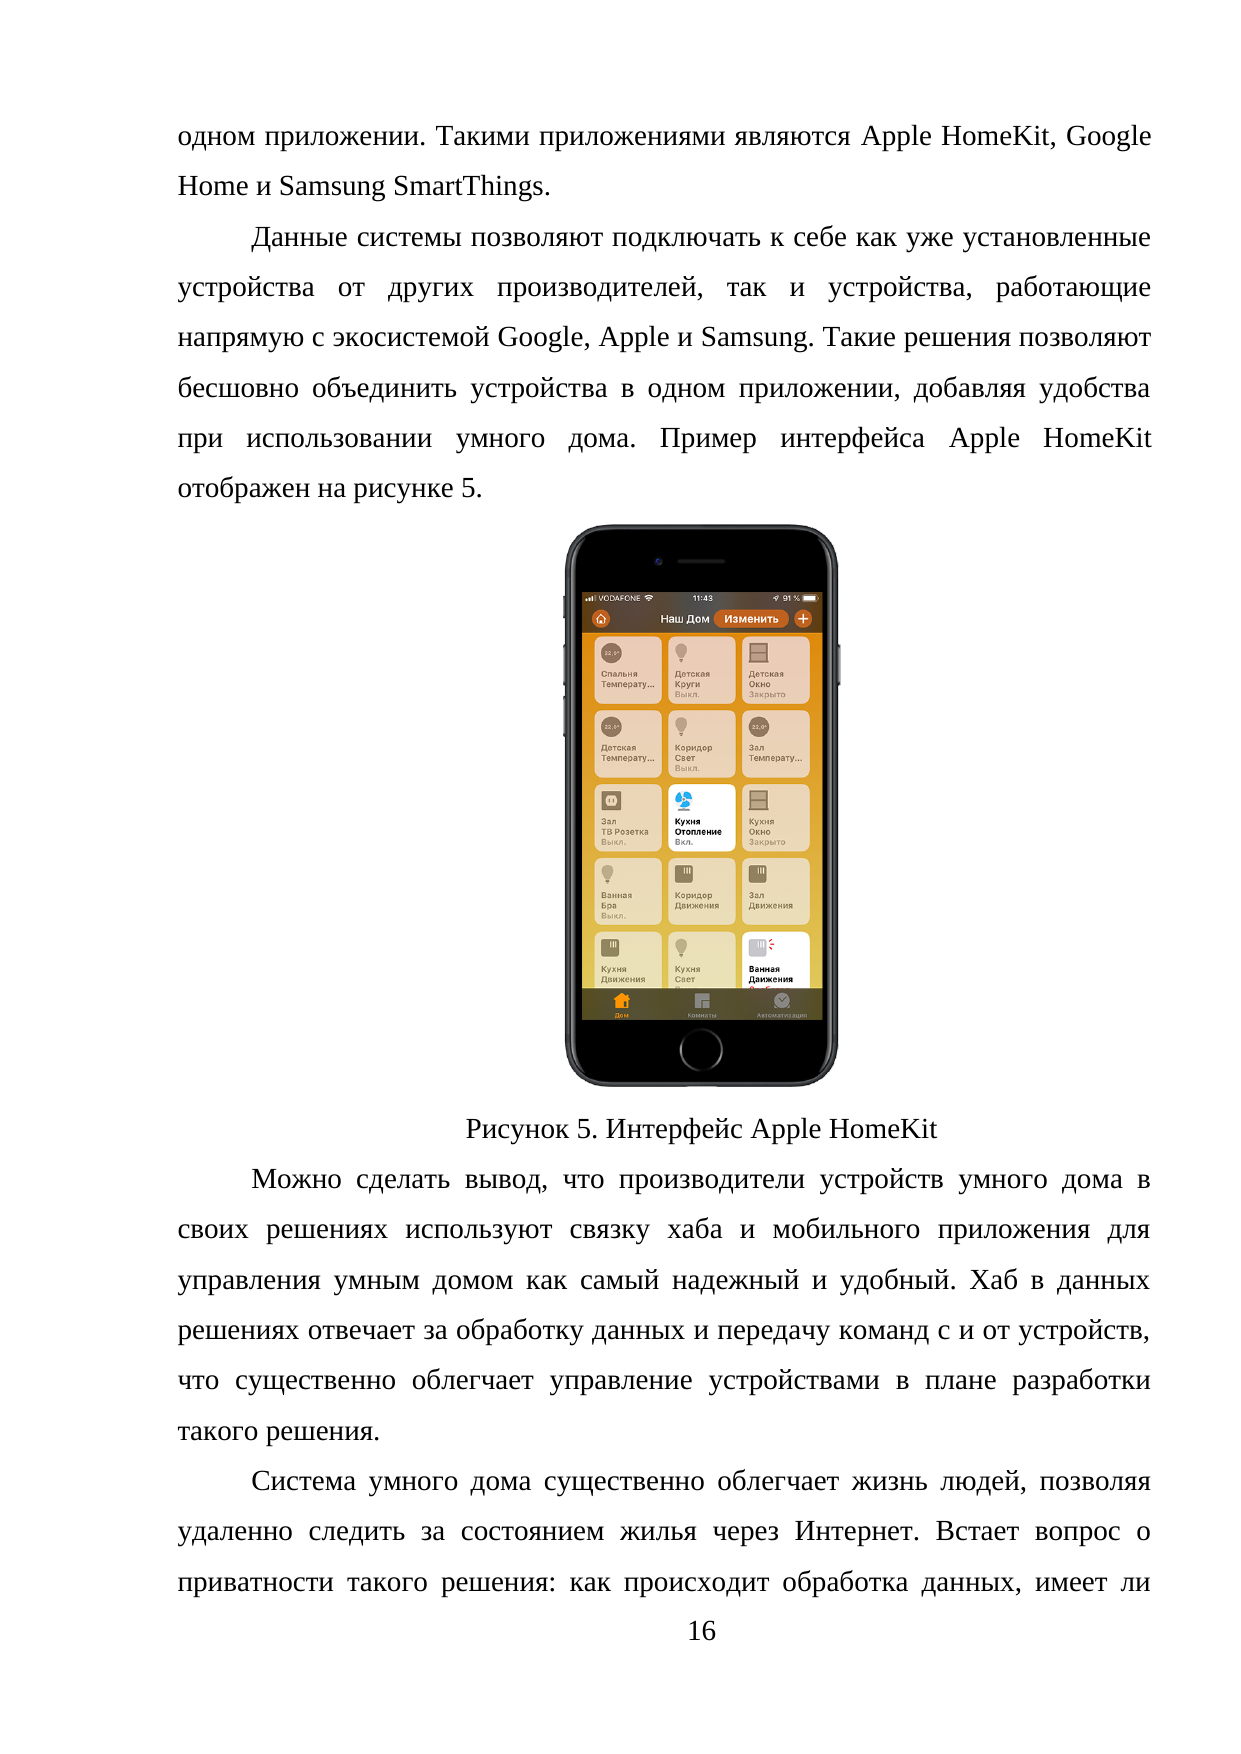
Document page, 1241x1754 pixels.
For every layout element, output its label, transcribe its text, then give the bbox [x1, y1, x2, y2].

text Рисунок 5. Интерфейс Apple HomeKit [177, 1111, 1152, 1144]
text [177, 1463, 1152, 1597]
picture [494, 520, 909, 1094]
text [177, 118, 1152, 202]
text Можно сделать вывод, что производители устройств умного дома в своих решениях используют связку хаба и мобильного приложения для управления умным домом как самый надежный и удобный. Хаб в данных решениях отвечает за обработку данных и передачу команд с и от устройств, что существенно облегчает управление устройствами в плане разработки такого решения. [177, 1161, 1152, 1446]
text Данные системы позволяют подключать к себе как уже установленные устройства от других производителей, так и устройства, работающие напрямую с экосистемой Google, Apple и Samsung. Такие решения позволяют бесшовно объединить устройства в одном приложении, добавляя удобства при использовании умного дома. Пример интерфейса Apple HomeKit отображен на рисунке 5. [177, 219, 1152, 504]
